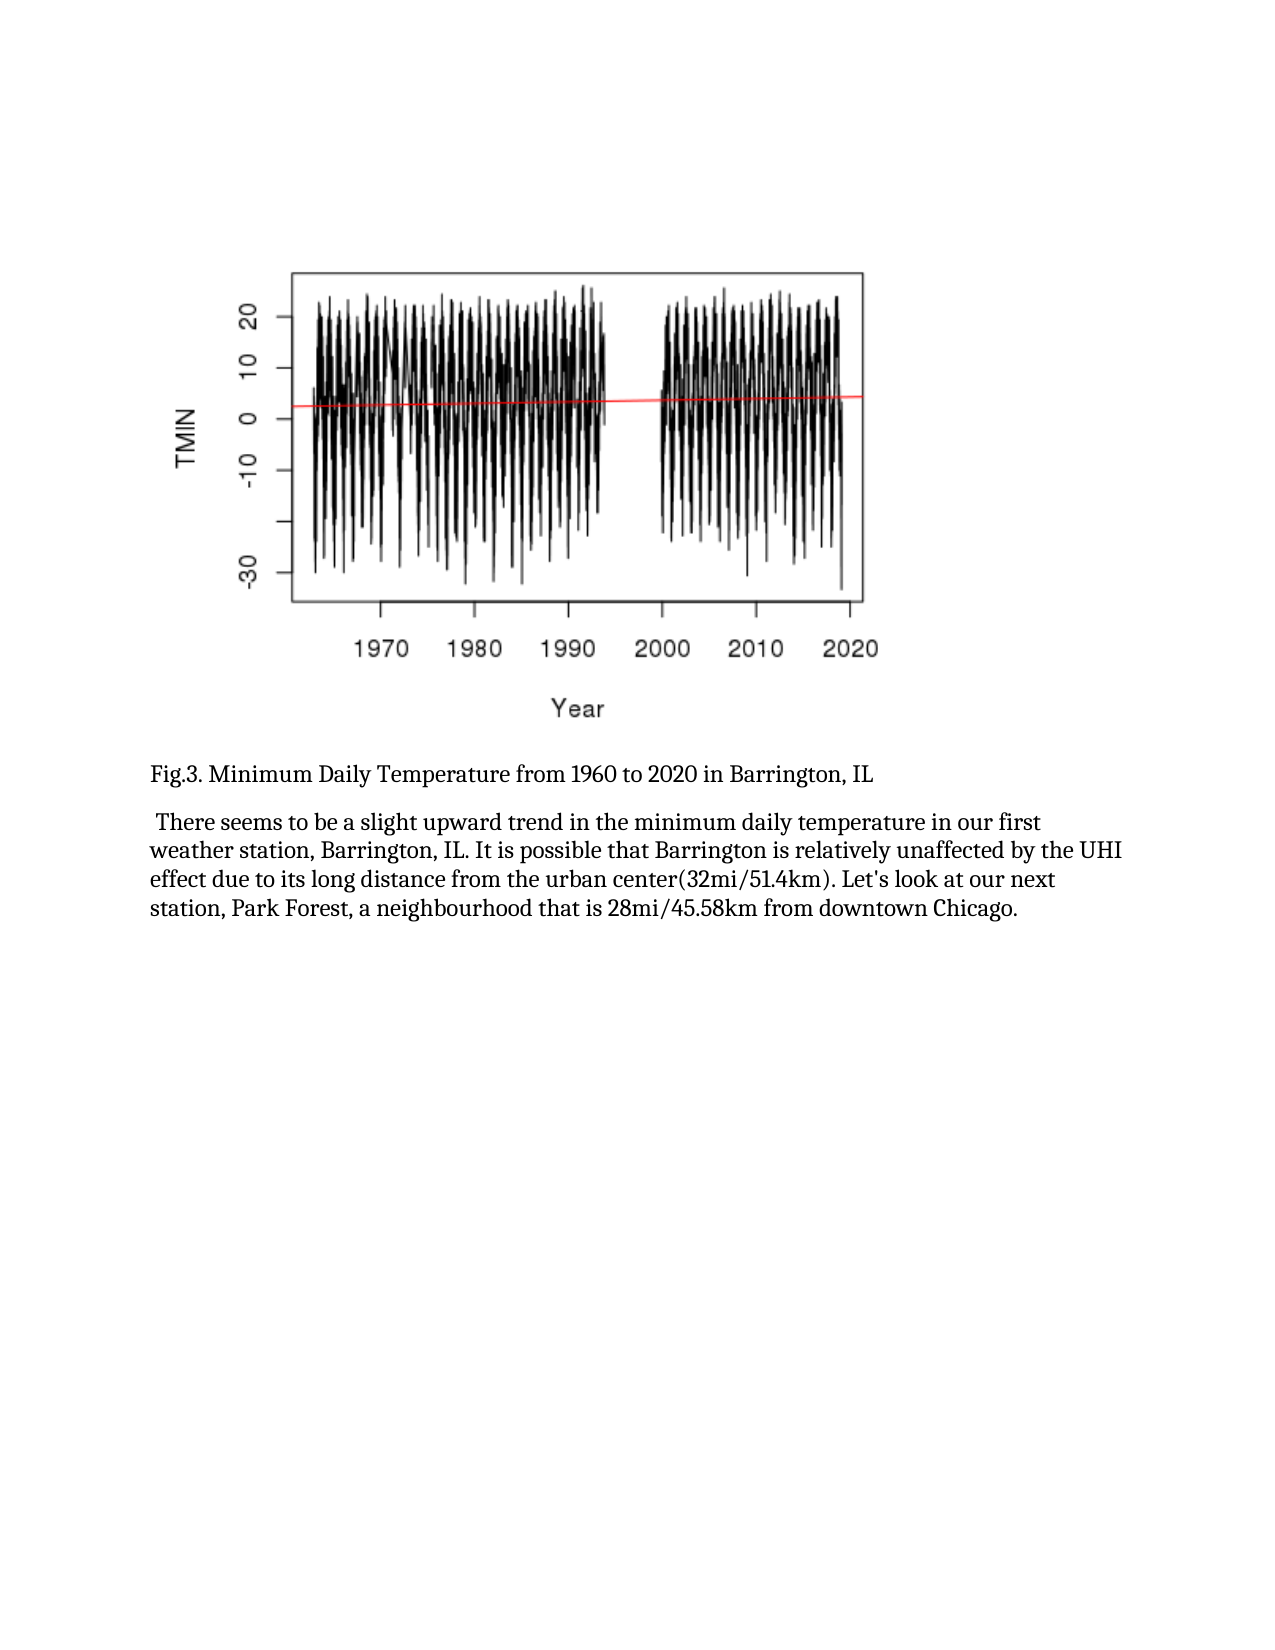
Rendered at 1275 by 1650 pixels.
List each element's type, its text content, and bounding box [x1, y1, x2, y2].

text Fig.3. Minimum Daily Temperature from 1960 to 2020 in Barrington, IL [150, 760, 1125, 789]
picture [168, 150, 927, 757]
text There seems to be a slight upward trend in the minimum daily temperature in our first weather station, Barrington, IL. It is possible that Barrington is relatively unaffected by the UHI effect due to its long distance from the urban center(32mi/51.4km). Let's look at our next station, Park Forest, a neighbourhood that is 28mi/45.58km from downtown Chicago. [150, 808, 1125, 923]
